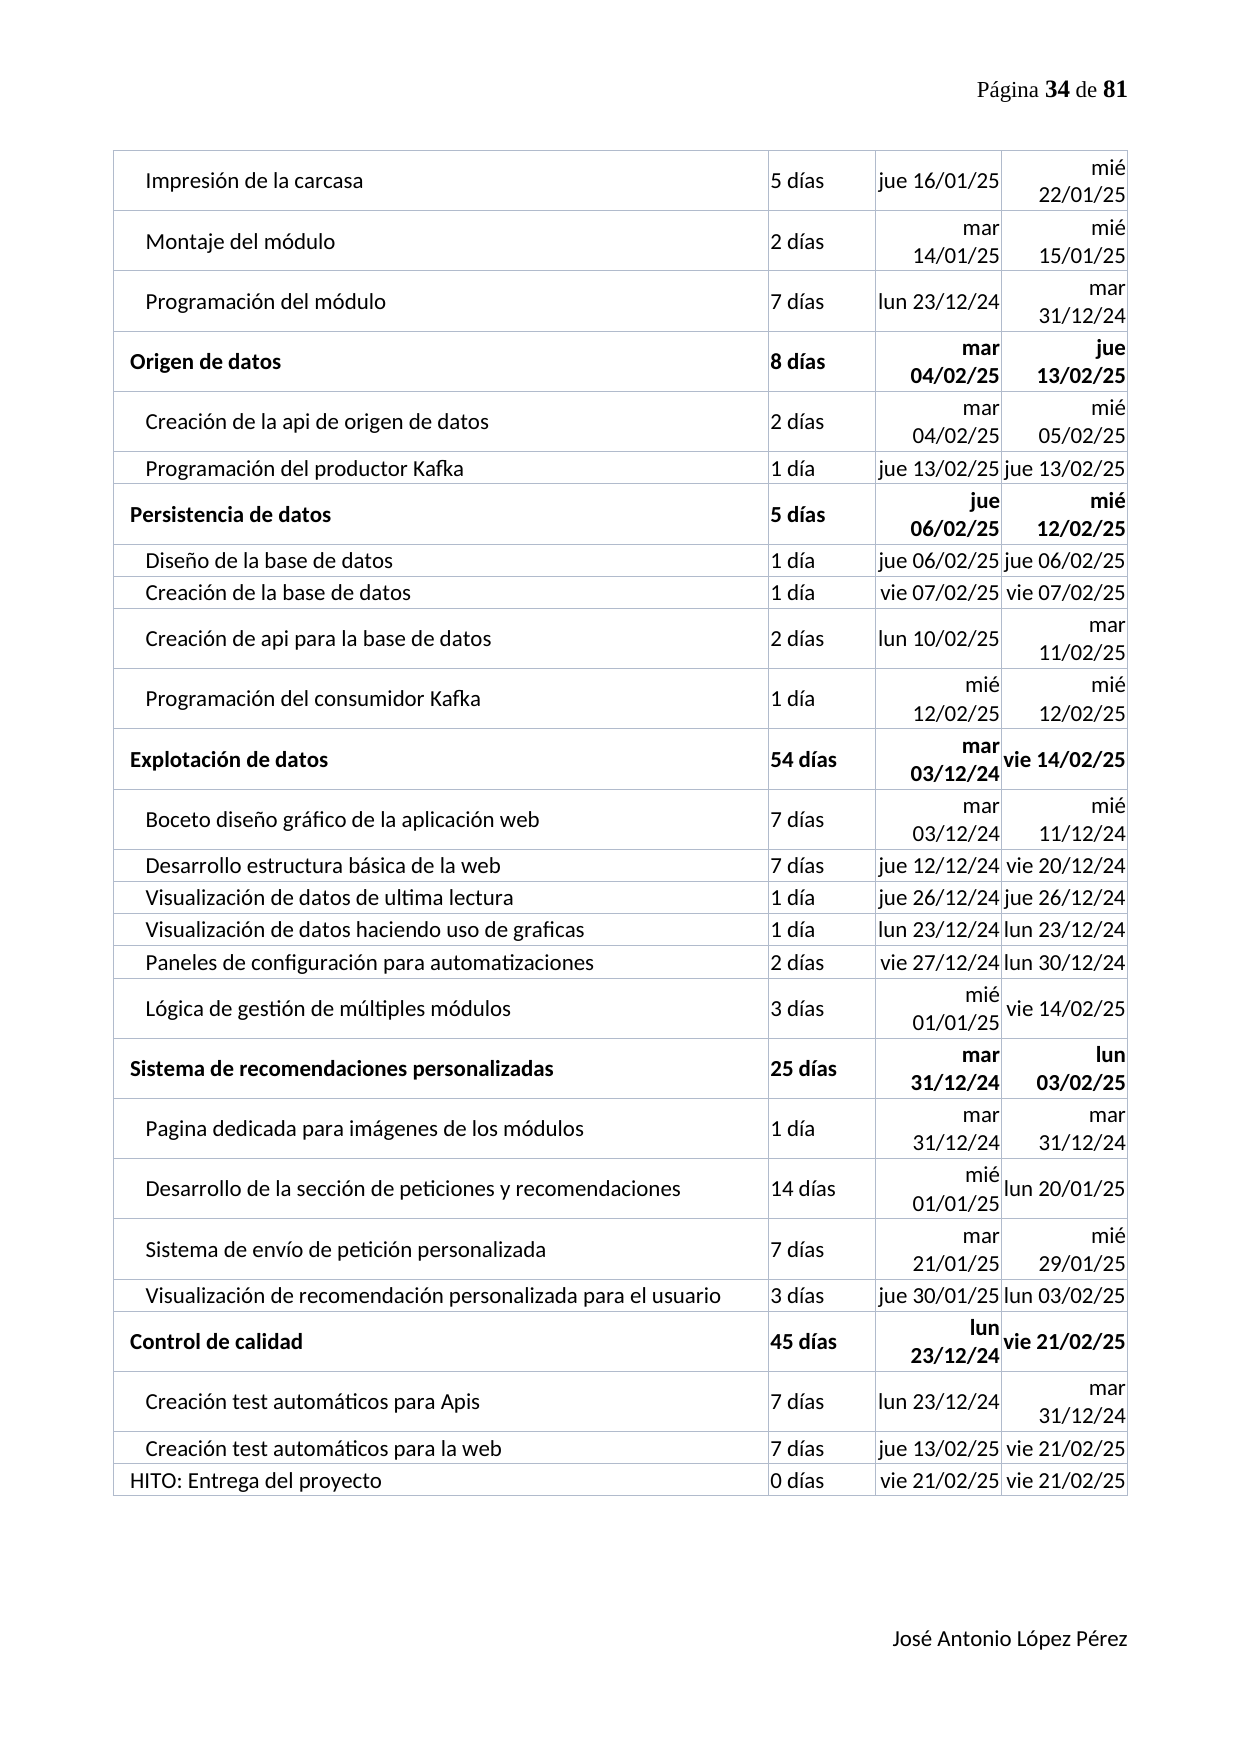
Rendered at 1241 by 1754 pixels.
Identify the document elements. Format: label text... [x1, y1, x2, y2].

table_cell 1 día [769, 1099, 875, 1158]
table_cell mar 11/02/25 [1002, 609, 1127, 668]
table_cell 0 días [769, 1464, 875, 1495]
table_cell vie 21/02/25 [1002, 1312, 1127, 1371]
table_cell 1 día [769, 545, 875, 576]
table_cell 2 días [769, 211, 875, 270]
table_cell 1 día [769, 452, 875, 483]
table_cell mar 03/12/24 [876, 790, 1001, 849]
table_cell jue 26/12/24 [876, 882, 1001, 913]
table_cell Creación de la api de origen de datos [114, 392, 768, 451]
table_cell 7 días [769, 1219, 875, 1278]
table_cell 14 días [769, 1159, 875, 1218]
table_cell mar 04/02/25 [876, 392, 1001, 451]
table_cell mar 31/12/24 [876, 1039, 1001, 1098]
table_cell Creación test automáticos para Apis [114, 1372, 768, 1431]
table_cell lun 23/12/24 [1002, 914, 1127, 945]
table_cell vie 14/02/25 [1002, 729, 1127, 788]
table_cell vie 20/12/24 [1002, 850, 1127, 881]
table_cell vie 07/02/25 [1002, 577, 1127, 608]
table_cell Diseño de la base de datos [114, 545, 768, 576]
table_cell Desarrollo estructura básica de la web [114, 850, 768, 881]
table_cell 45 días [769, 1312, 875, 1371]
table_cell lun 30/12/24 [1002, 946, 1127, 977]
table_cell vie 21/02/25 [1002, 1432, 1127, 1463]
table_cell Impresión de la carcasa [114, 151, 768, 210]
table_cell 7 días [769, 1372, 875, 1431]
table_cell 5 días [769, 484, 875, 543]
table_cell mié 05/02/25 [1002, 392, 1127, 451]
table_cell 2 días [769, 392, 875, 451]
table_cell vie 21/02/25 [876, 1464, 1001, 1495]
table_cell Persistencia de datos [114, 484, 768, 543]
table_cell mar 31/12/24 [876, 1099, 1001, 1158]
table_cell Boceto diseño gráfico de la aplicación web [114, 790, 768, 849]
table_cell mar 03/12/24 [876, 729, 1001, 788]
table_cell Origen de datos [114, 332, 768, 391]
table_cell Control de calidad [114, 1312, 768, 1371]
table_cell mar 31/12/24 [1002, 271, 1127, 331]
table_cell Sistema de envío de petición personalizada [114, 1219, 768, 1278]
table_cell 54 días [769, 729, 875, 788]
table_cell 5 días [769, 151, 875, 210]
table_cell mar 31/12/24 [1002, 1099, 1127, 1158]
table_cell lun 23/12/24 [876, 1312, 1001, 1371]
table_cell jue 16/01/25 [876, 151, 1001, 210]
table_cell 7 días [769, 1432, 875, 1463]
table_cell jue 13/02/25 [876, 1432, 1001, 1463]
table_cell jue 13/02/25 [876, 452, 1001, 483]
table_cell jue 12/12/24 [876, 850, 1001, 881]
table_cell mié 01/01/25 [876, 1159, 1001, 1218]
table_cell mié 01/01/25 [876, 979, 1001, 1038]
table_cell 25 días [769, 1039, 875, 1098]
table_cell Visualización de datos haciendo uso de graficas [114, 914, 768, 945]
table_cell mié 12/02/25 [1002, 669, 1127, 728]
table_cell vie 07/02/25 [876, 577, 1001, 608]
table_cell jue 13/02/25 [1002, 452, 1127, 483]
table_cell lun 23/12/24 [876, 1372, 1001, 1431]
table_cell Montaje del módulo [114, 211, 768, 270]
table_cell Creación de la base de datos [114, 577, 768, 608]
table_cell Creación test automáticos para la web [114, 1432, 768, 1463]
table_cell lun 23/12/24 [876, 914, 1001, 945]
table_cell Explotación de datos [114, 729, 768, 788]
table_cell Programación del consumidor Kafka [114, 669, 768, 728]
table_cell mié 12/02/25 [1002, 484, 1127, 543]
table_cell Lógica de gestión de múltiples módulos [114, 979, 768, 1038]
table_cell jue 30/01/25 [876, 1280, 1001, 1311]
table_cell 7 días [769, 271, 875, 331]
table_cell Sistema de recomendaciones personalizadas [114, 1039, 768, 1098]
table_cell jue 26/12/24 [1002, 882, 1127, 913]
table_cell mar 14/01/25 [876, 211, 1001, 270]
table_cell Pagina dedicada para imágenes de los módulos [114, 1099, 768, 1158]
table_cell mar 31/12/24 [1002, 1372, 1127, 1431]
table_cell 7 días [769, 790, 875, 849]
table_cell HITO: Entrega del proyecto [114, 1464, 768, 1495]
table_cell mié 29/01/25 [1002, 1219, 1127, 1278]
table_cell mié 22/01/25 [1002, 151, 1127, 210]
table_cell lun 03/02/25 [1002, 1280, 1127, 1311]
table_cell 3 días [769, 979, 875, 1038]
table_cell 1 día [769, 882, 875, 913]
table_cell jue 13/02/25 [1002, 332, 1127, 391]
table_cell 8 días [769, 332, 875, 391]
table_cell lun 10/02/25 [876, 609, 1001, 668]
table_cell 2 días [769, 946, 875, 977]
table_cell 1 día [769, 669, 875, 728]
table_cell mié 12/02/25 [876, 669, 1001, 728]
table_cell lun 20/01/25 [1002, 1159, 1127, 1218]
table_cell jue 06/02/25 [876, 545, 1001, 576]
table_cell 3 días [769, 1280, 875, 1311]
table_cell Desarrollo de la sección de peticiones y recomendaciones [114, 1159, 768, 1218]
table_cell lun 03/02/25 [1002, 1039, 1127, 1098]
table_cell vie 14/02/25 [1002, 979, 1127, 1038]
table_cell Paneles de configuración para automatizaciones [114, 946, 768, 977]
table_cell mié 11/12/24 [1002, 790, 1127, 849]
table_cell Programación del productor Kafka [114, 452, 768, 483]
table_cell Creación de api para la base de datos [114, 609, 768, 668]
table_cell mar 21/01/25 [876, 1219, 1001, 1278]
table_cell 1 día [769, 914, 875, 945]
table_cell lun 23/12/24 [876, 271, 1001, 331]
table_cell jue 06/02/25 [876, 484, 1001, 543]
table_cell vie 21/02/25 [1002, 1464, 1127, 1495]
table_cell vie 27/12/24 [876, 946, 1001, 977]
table_cell Programación del módulo [114, 271, 768, 331]
table_cell Visualización de recomendación personalizada para el usuario [114, 1280, 768, 1311]
table_cell Visualización de datos de ultima lectura [114, 882, 768, 913]
table_cell 2 días [769, 609, 875, 668]
table_cell mar 04/02/25 [876, 332, 1001, 391]
table_cell 1 día [769, 577, 875, 608]
table_cell mié 15/01/25 [1002, 211, 1127, 270]
table_cell jue 06/02/25 [1002, 545, 1127, 576]
table_cell 7 días [769, 850, 875, 881]
